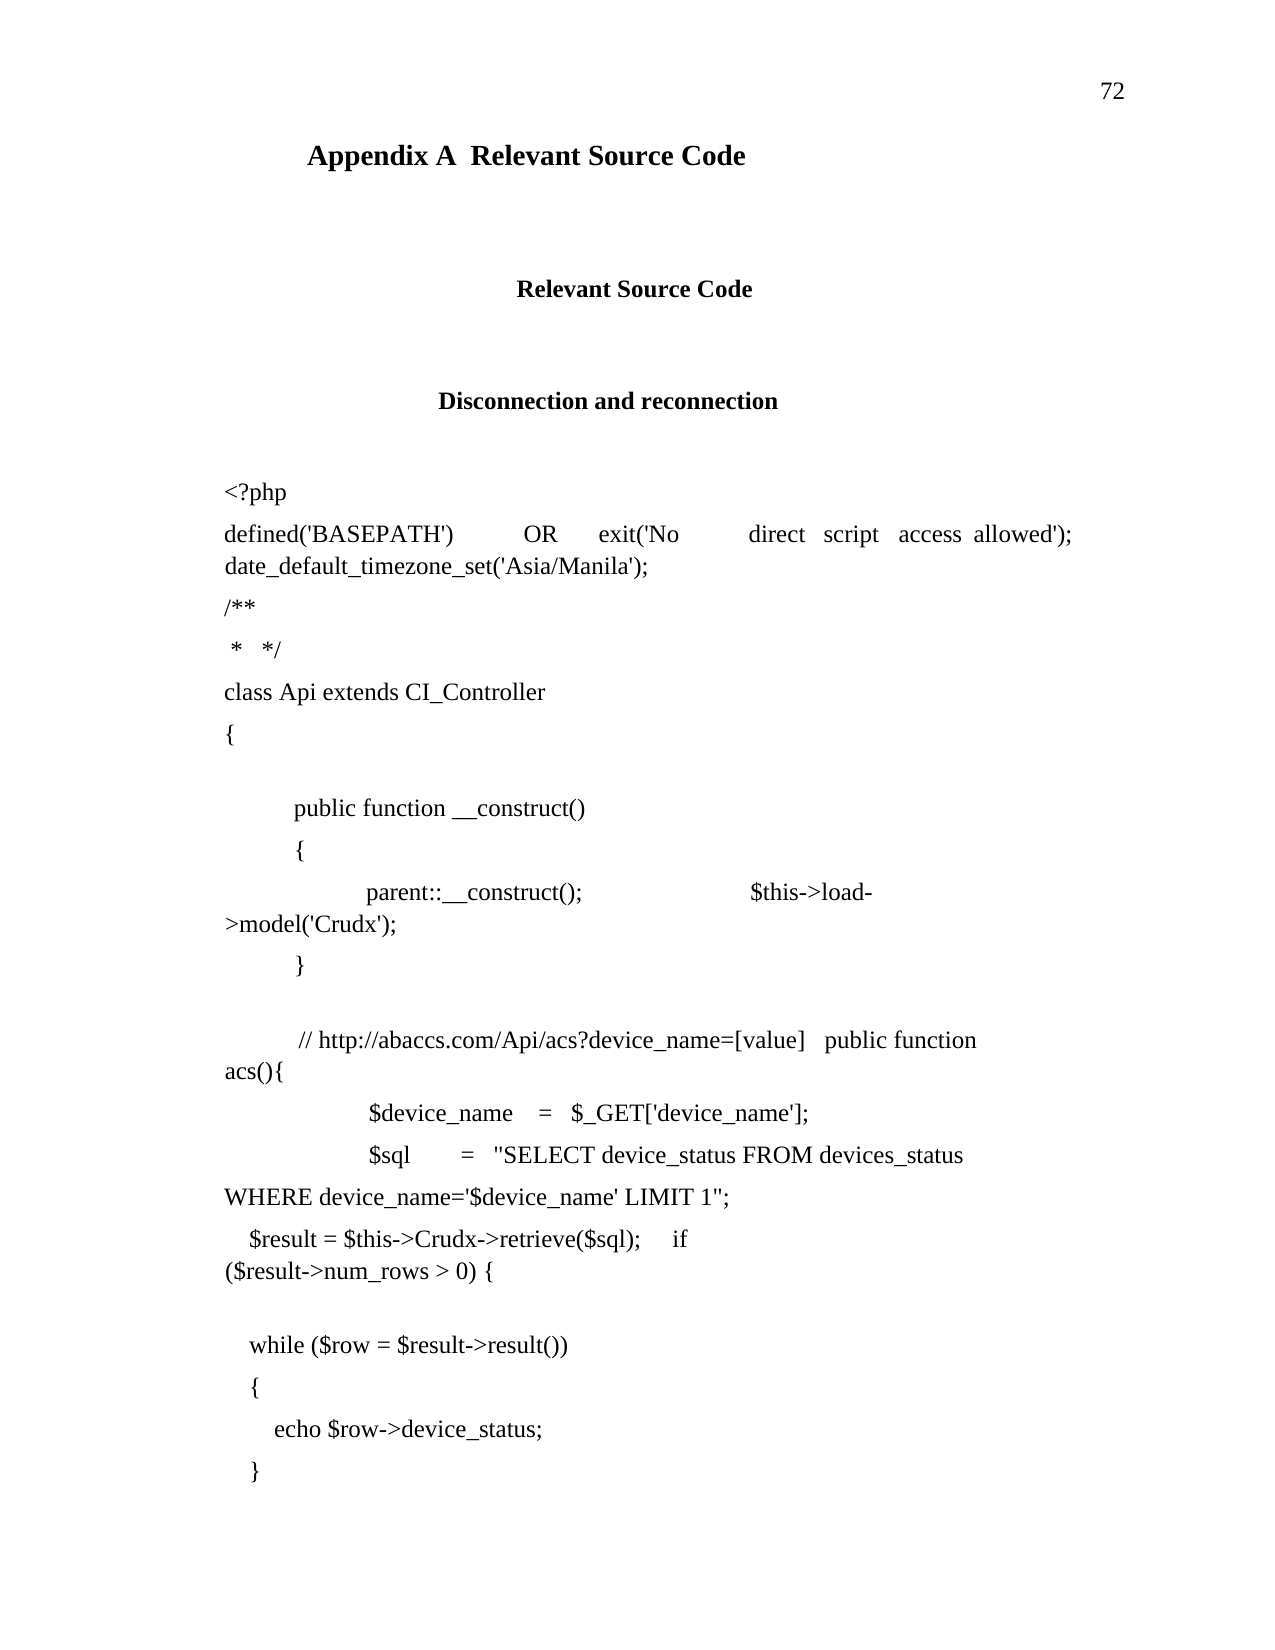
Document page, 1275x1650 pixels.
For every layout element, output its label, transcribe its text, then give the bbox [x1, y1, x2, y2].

text { [148, 835, 1138, 864]
text echo $row->device_status; [224, 1414, 1125, 1443]
text { [224, 1372, 1125, 1401]
text $result = $this->Crudx->retrieve($sql); if [224, 1224, 1125, 1253]
text defined('BASEPATH') OR exit('No direct script access allowed'); date_default_timezone_set('Asia/Manila'); [224, 519, 1125, 579]
text $sql = "SELECT device_status FROM devices_status [148, 1140, 1138, 1169]
text // http://abaccs.com/Api/acs?device_name=[value] public function acs(){ [224, 1025, 977, 1085]
text WHERE device_name='$device_name' LIMIT 1"; [224, 1182, 1125, 1211]
text } [148, 951, 1138, 979]
text parent::__construct(); $this->load- [148, 877, 1138, 906]
text ($result->num_rows > 0) { [225, 1256, 1125, 1284]
text { [224, 719, 1125, 747]
text <?php [224, 477, 1125, 506]
text } [224, 1456, 1125, 1485]
text class Api extends CI_Controller [224, 677, 1125, 705]
text >model('Crudx'); [225, 909, 1125, 937]
subtitle Disconnection and reconnection [219, 386, 997, 415]
text while ($row = $result->result()) [224, 1330, 1125, 1359]
text /** [224, 593, 1125, 621]
text public function __construct() [148, 793, 1138, 822]
text $device_name = $_GET['device_name']; [148, 1098, 1138, 1127]
subtitle Appendix A Relevant Source Code [148, 138, 746, 172]
text * */ [224, 635, 1125, 663]
text Relevant Source Code [219, 274, 1050, 303]
